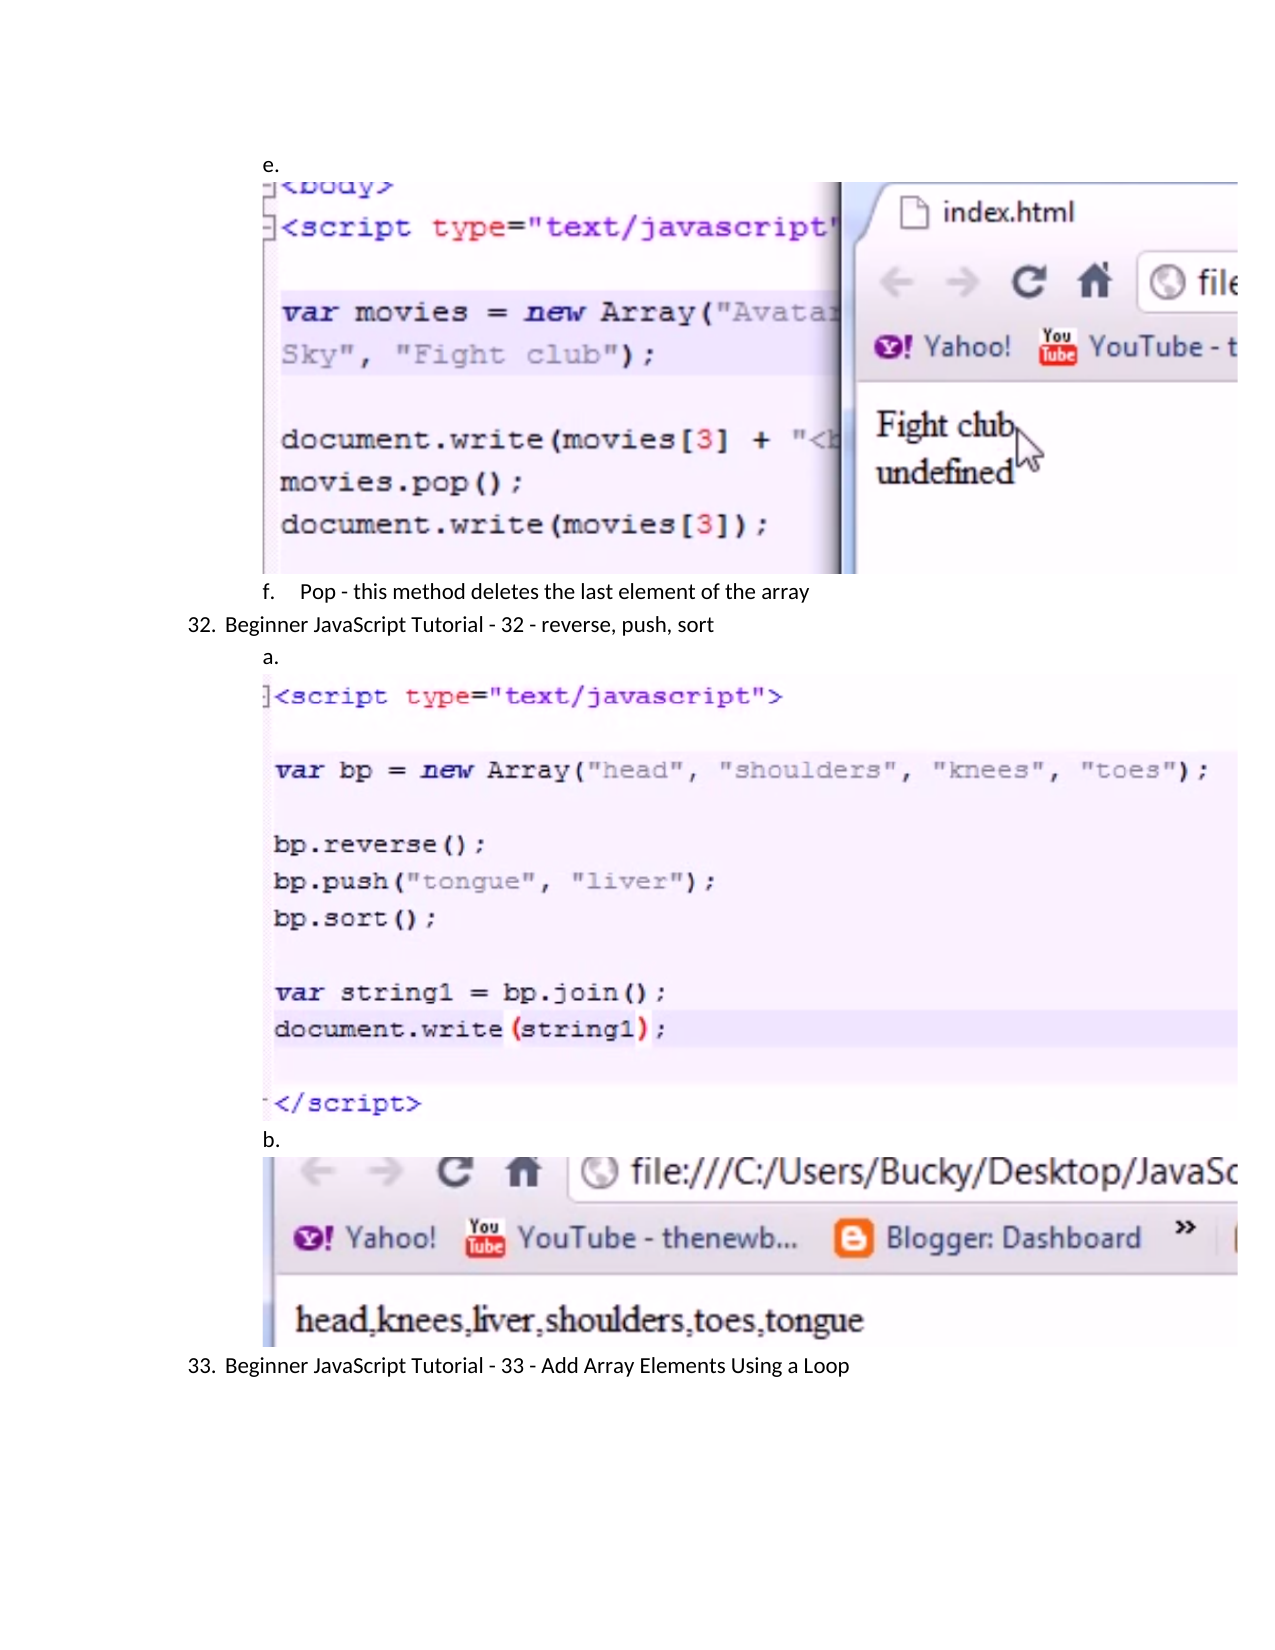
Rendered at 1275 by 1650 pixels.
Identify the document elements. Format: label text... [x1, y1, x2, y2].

list Beginner JavaScript Tutorial - 33 - Add Array Elements Using a Loop [187, 1351, 1125, 1379]
picture [262, 182, 1238, 574]
picture [262, 674, 1238, 1121]
list Pop - this method deletes the last element of the array [262, 577, 1125, 606]
picture [262, 1157, 1238, 1347]
list Beginner JavaScript Tutorial - 32 - reverse, push, sort [187, 610, 1125, 638]
